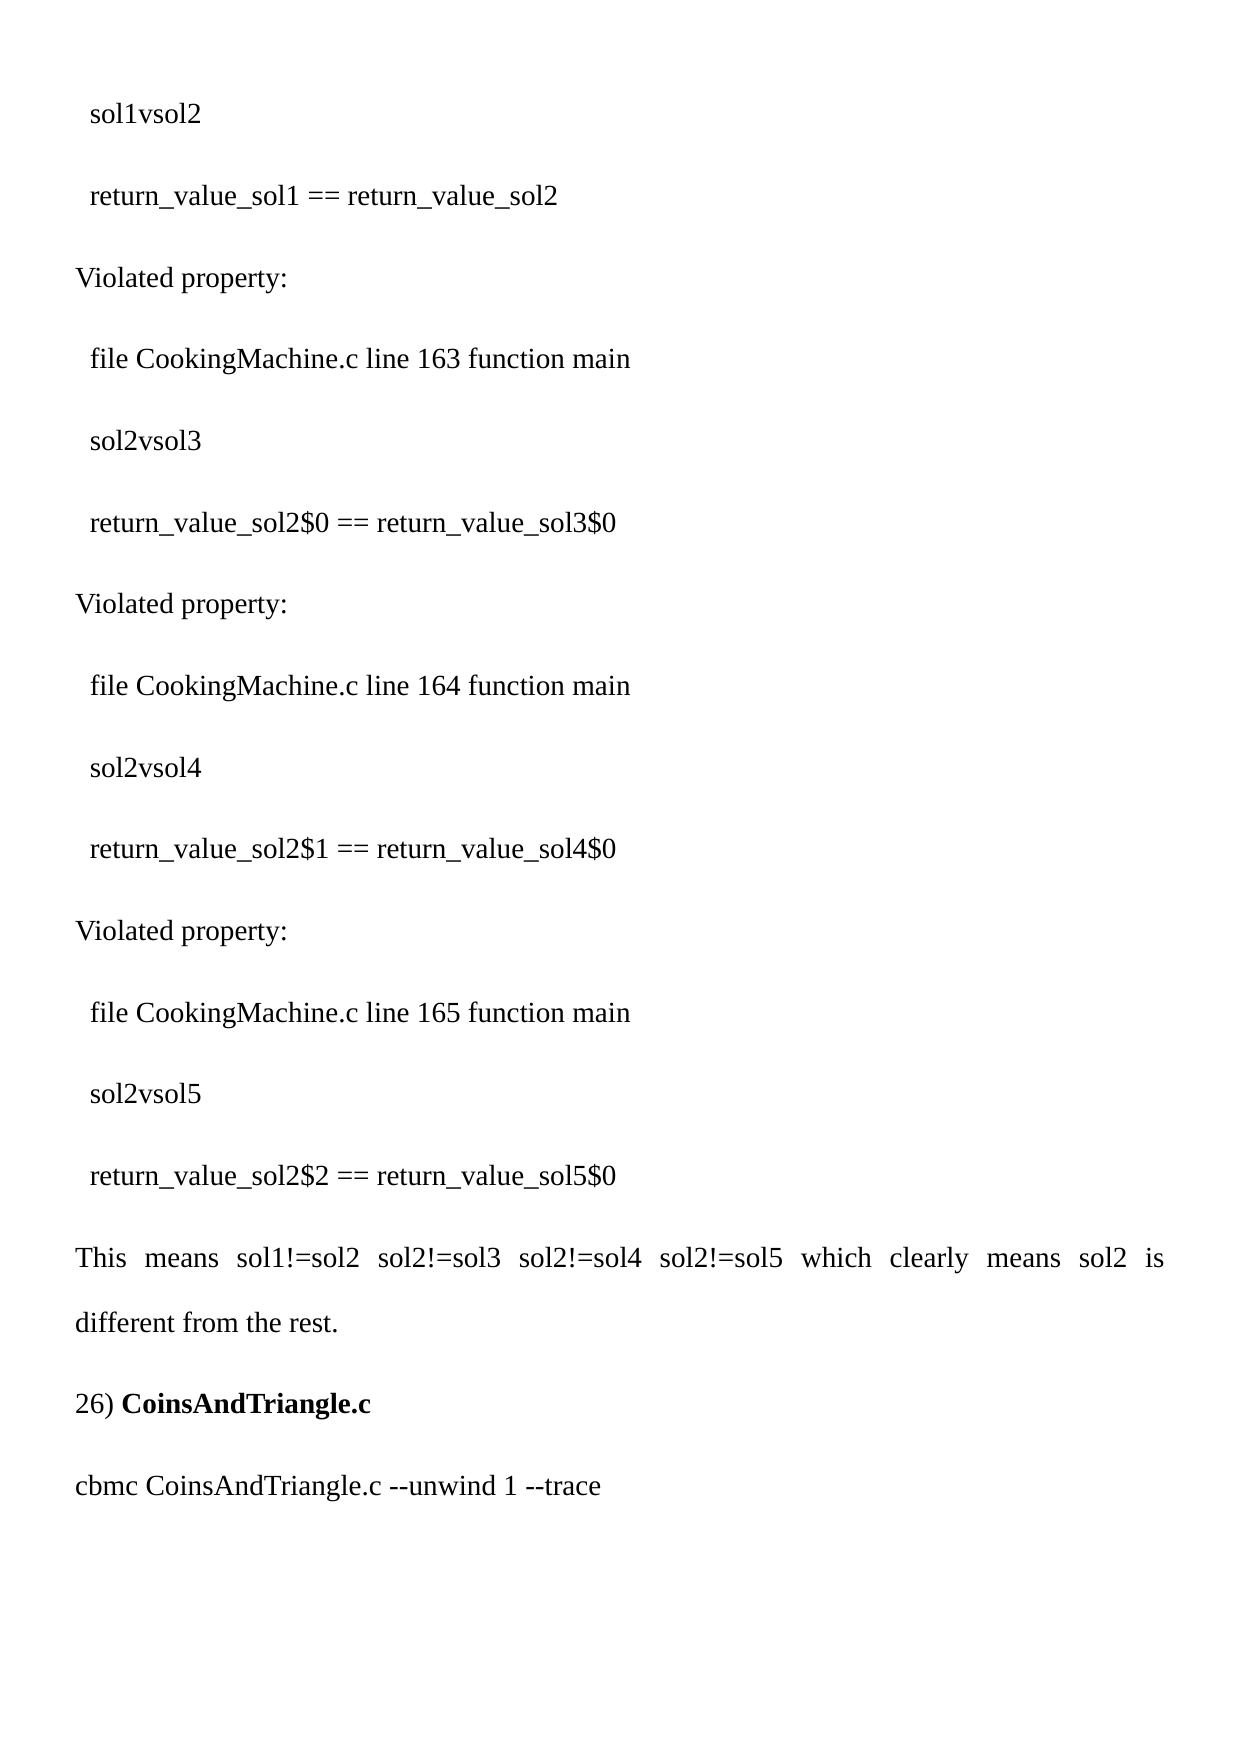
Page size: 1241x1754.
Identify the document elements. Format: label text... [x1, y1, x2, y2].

text return_value_sol2$1 == return_value_sol4$0 [75, 816, 1165, 881]
text sol2vsol4 [75, 734, 1165, 799]
text sol1vsol2 [75, 81, 1165, 146]
text This means sol1!=sol2 sol2!=sol3 sol2!=sol4 sol2!=sol5 which clearly means sol2 is different from the rest. [75, 1224, 1165, 1354]
text file CookingMachine.c line 165 function main [75, 979, 1165, 1044]
text sol2vsol3 [75, 407, 1165, 472]
text Violated property: [75, 244, 1165, 309]
text Violated property: [75, 571, 1165, 636]
text file CookingMachine.c line 164 function main [75, 652, 1165, 717]
text sol2vsol5 [75, 1061, 1165, 1126]
list CoinsAndTriangle.c [75, 1371, 1165, 1436]
text cbmc CoinsAndTriangle.c --unwind 1 --trace [75, 1452, 1165, 1517]
text return_value_sol2$0 == return_value_sol3$0 [75, 489, 1165, 554]
text Violated property: [75, 897, 1165, 962]
text return_value_sol2$2 == return_value_sol5$0 [75, 1142, 1165, 1207]
text return_value_sol1 == return_value_sol2 [75, 162, 1165, 227]
text file CookingMachine.c line 163 function main [75, 326, 1165, 391]
